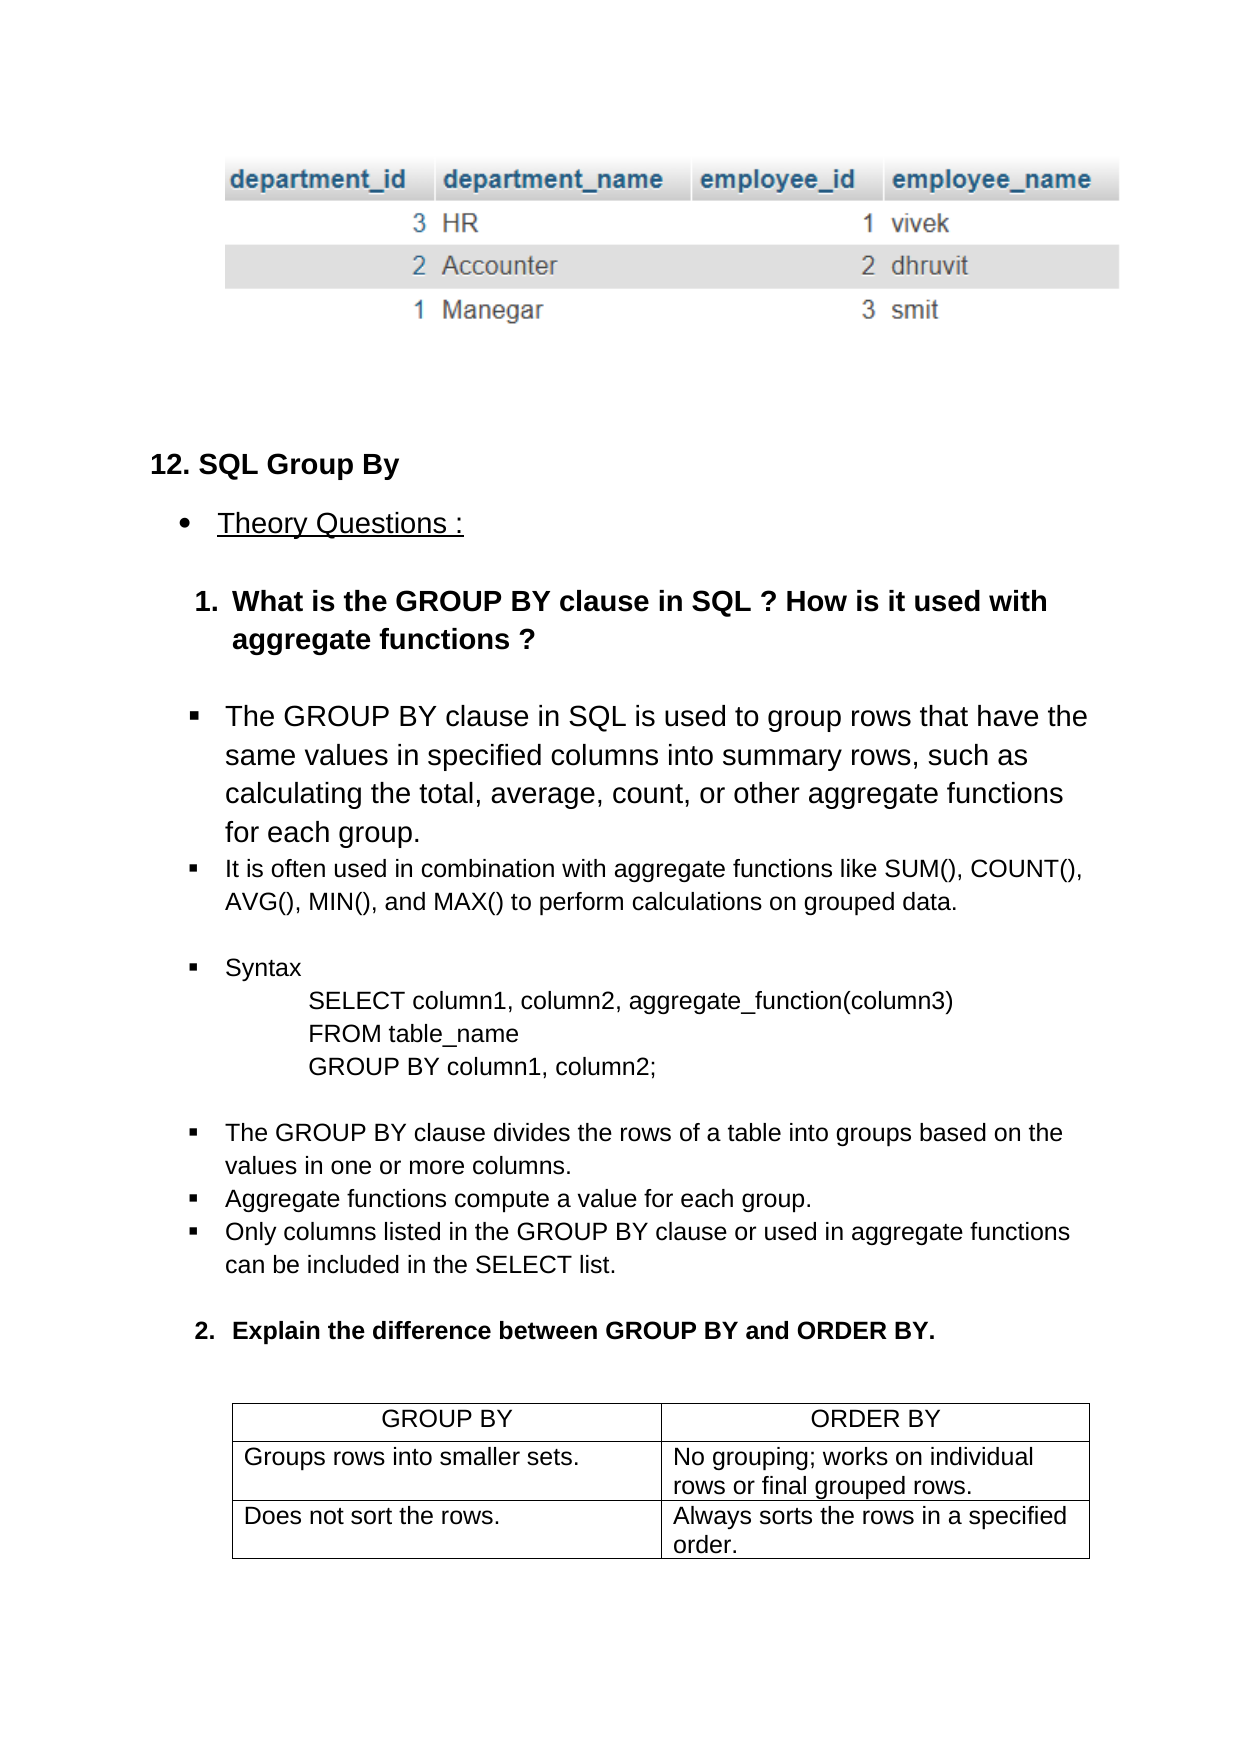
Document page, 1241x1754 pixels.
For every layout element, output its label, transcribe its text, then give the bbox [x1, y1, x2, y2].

list FROM table_name [225, 1019, 1090, 1048]
list GROUP BY column1, column2; [225, 1052, 1090, 1081]
list Aggregate functions compute a value for each group. [187, 1184, 1090, 1213]
table_cell Always sorts the rows in a specified order. [662, 1501, 1089, 1558]
table_cell Groups rows into smaller sets. [233, 1442, 661, 1500]
table_header ORDER BY [662, 1404, 1089, 1441]
list SELECT column1, column2, aggregate_function(column3) [225, 986, 1090, 1014]
list The GROUP BY clause in SQL is used to group rows that have the same values in specified columns into summary rows, such as calculating the total, average, count, or other aggregate functions for each group. [187, 699, 1090, 848]
list Syntax [187, 953, 1090, 982]
list Explain the difference between GROUP BY and ORDER BY. [194, 1316, 1090, 1345]
list Only columns listed in the GROUP BY clause or used in aggregate functions can be included in the SELECT list. [187, 1217, 1090, 1279]
table_cell No grouping; works on individual rows or final grouped rows. [662, 1442, 1089, 1500]
picture [225, 150, 1135, 363]
table_header GROUP BY [233, 1404, 661, 1441]
list Theory Questions : [179, 506, 1090, 540]
table_cell Does not sort the rows. [233, 1501, 661, 1558]
list What is the GROUP BY clause in SQL ? How is it used with aggregate functions ? [194, 583, 1090, 656]
text 12. SQL Group By [150, 447, 1090, 480]
list It is often used in combination with aggregate functions like SUM(), COUNT(), AVG(), MIN(), and MAX() to perform calculations on grouped data. [187, 853, 1090, 915]
list The GROUP BY clause divides the rows of a table into groups based on the values in one or more columns. [187, 1118, 1090, 1180]
